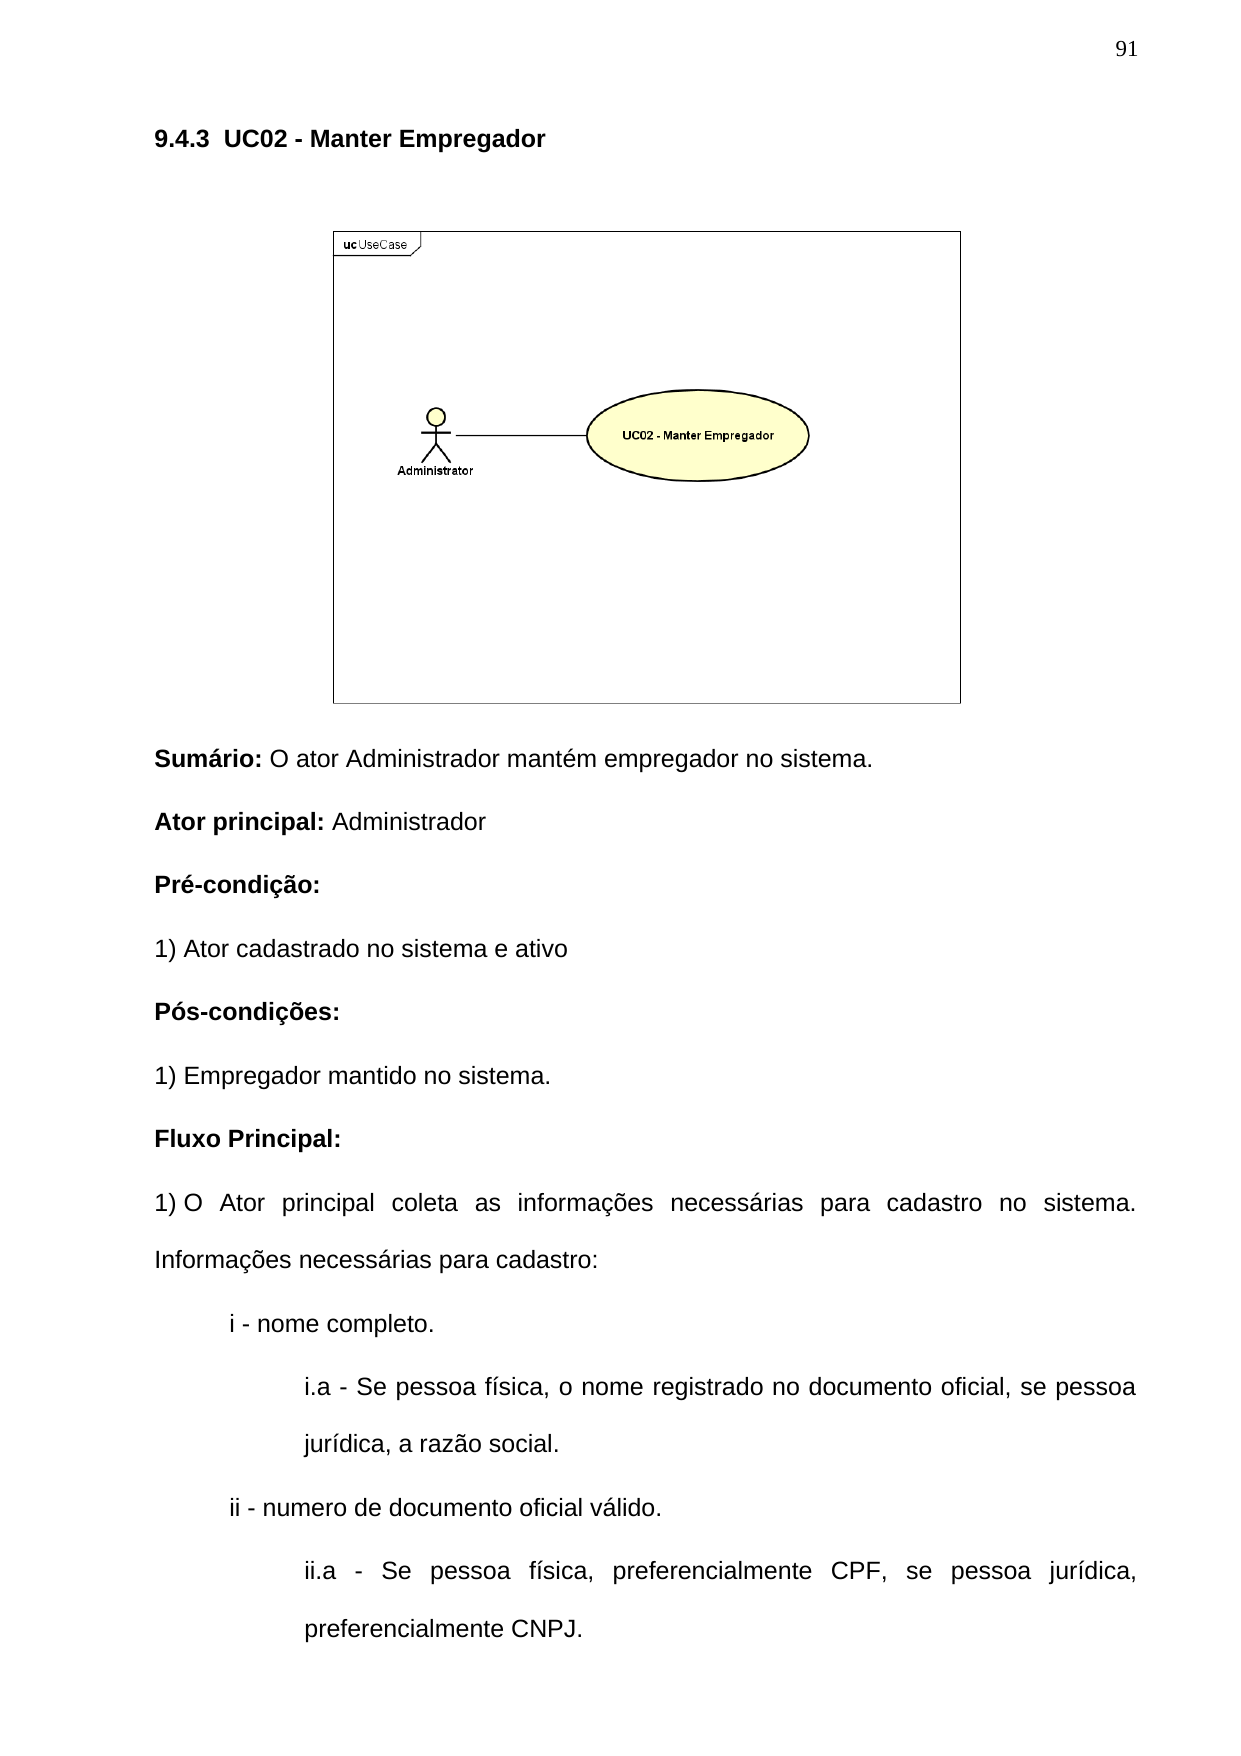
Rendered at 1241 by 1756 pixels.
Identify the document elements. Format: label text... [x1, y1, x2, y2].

list Empregador mantido no sistema. [154, 1061, 1138, 1089]
list i - nome completo. [154, 1308, 1138, 1337]
list ii.a - Se pessoa física, preferencialmente CPF, se pessoa jurídica, preferencialmente CNPJ. [304, 1556, 1138, 1643]
list i.a - Se pessoa física, o nome registrado no documento oficial, se pessoa jurídica, a razão social. [304, 1372, 1138, 1458]
text Ator principal: Administrador [154, 807, 1138, 836]
list Fluxo Principal: [154, 1124, 1138, 1153]
list ii - numero de documento oficial válido. [154, 1493, 1138, 1522]
subtitle 9.4.3 UC02 - Manter Empregador [154, 124, 1138, 153]
text Pré-condição: [154, 870, 1138, 899]
text Sumário: O ator Administrador mantém empregador no sistema. [154, 743, 1138, 772]
list Ator cadastrado no sistema e ativo [154, 934, 1138, 963]
list Pós-condições: [154, 997, 1138, 1026]
list O Ator principal coleta as informações necessárias para cadastro no sistema. Informações necessárias para cadastro: [154, 1188, 1138, 1274]
picture [323, 222, 970, 712]
